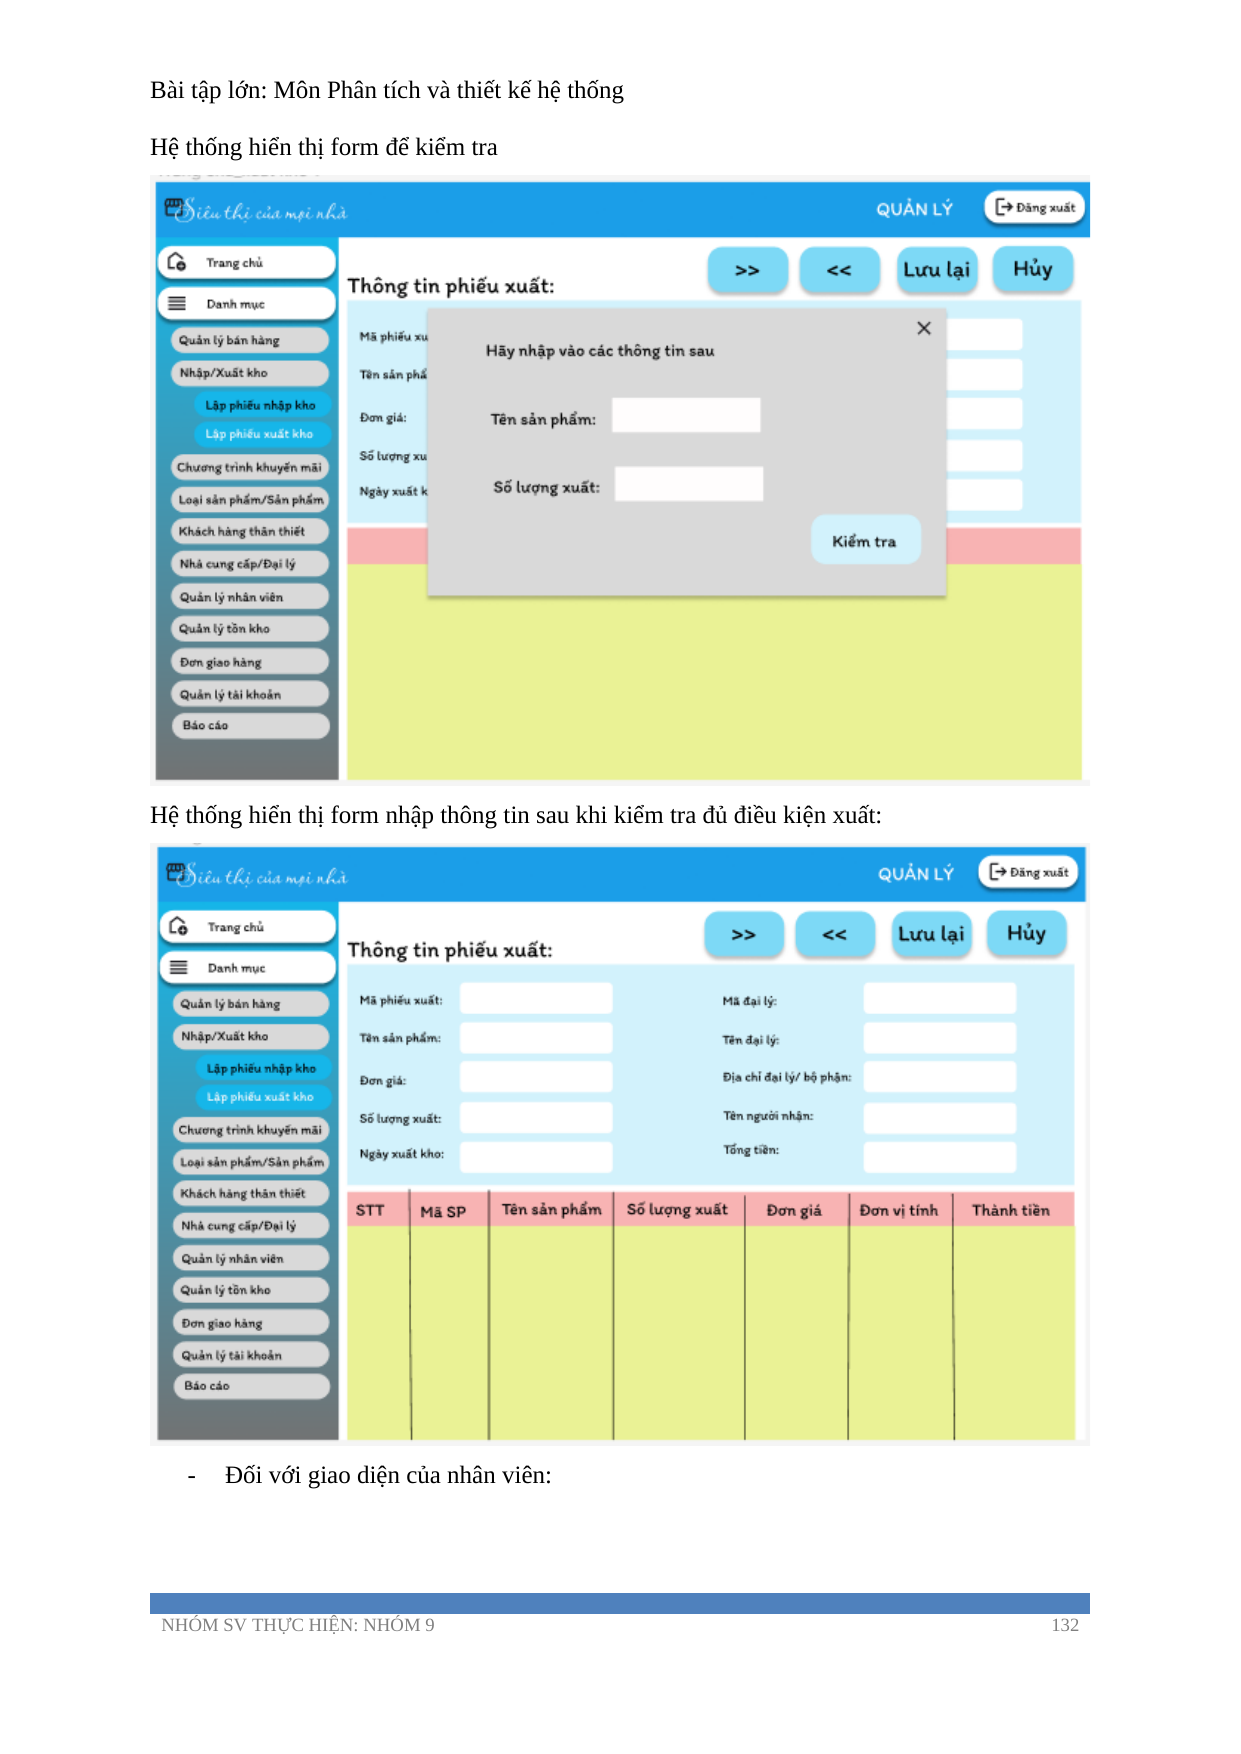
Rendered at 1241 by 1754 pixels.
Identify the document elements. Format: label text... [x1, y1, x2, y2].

picture [150, 175, 1091, 786]
list Đối với giao diện của nhân viên: [187, 1460, 1090, 1489]
text Hệ thống hiển thị form nhập thông tin sau khi kiểm tra đủ điều kiện xuất: [150, 800, 1090, 829]
picture [150, 843, 1091, 1446]
text Hệ thống hiển thị form để kiểm tra [150, 132, 1090, 161]
